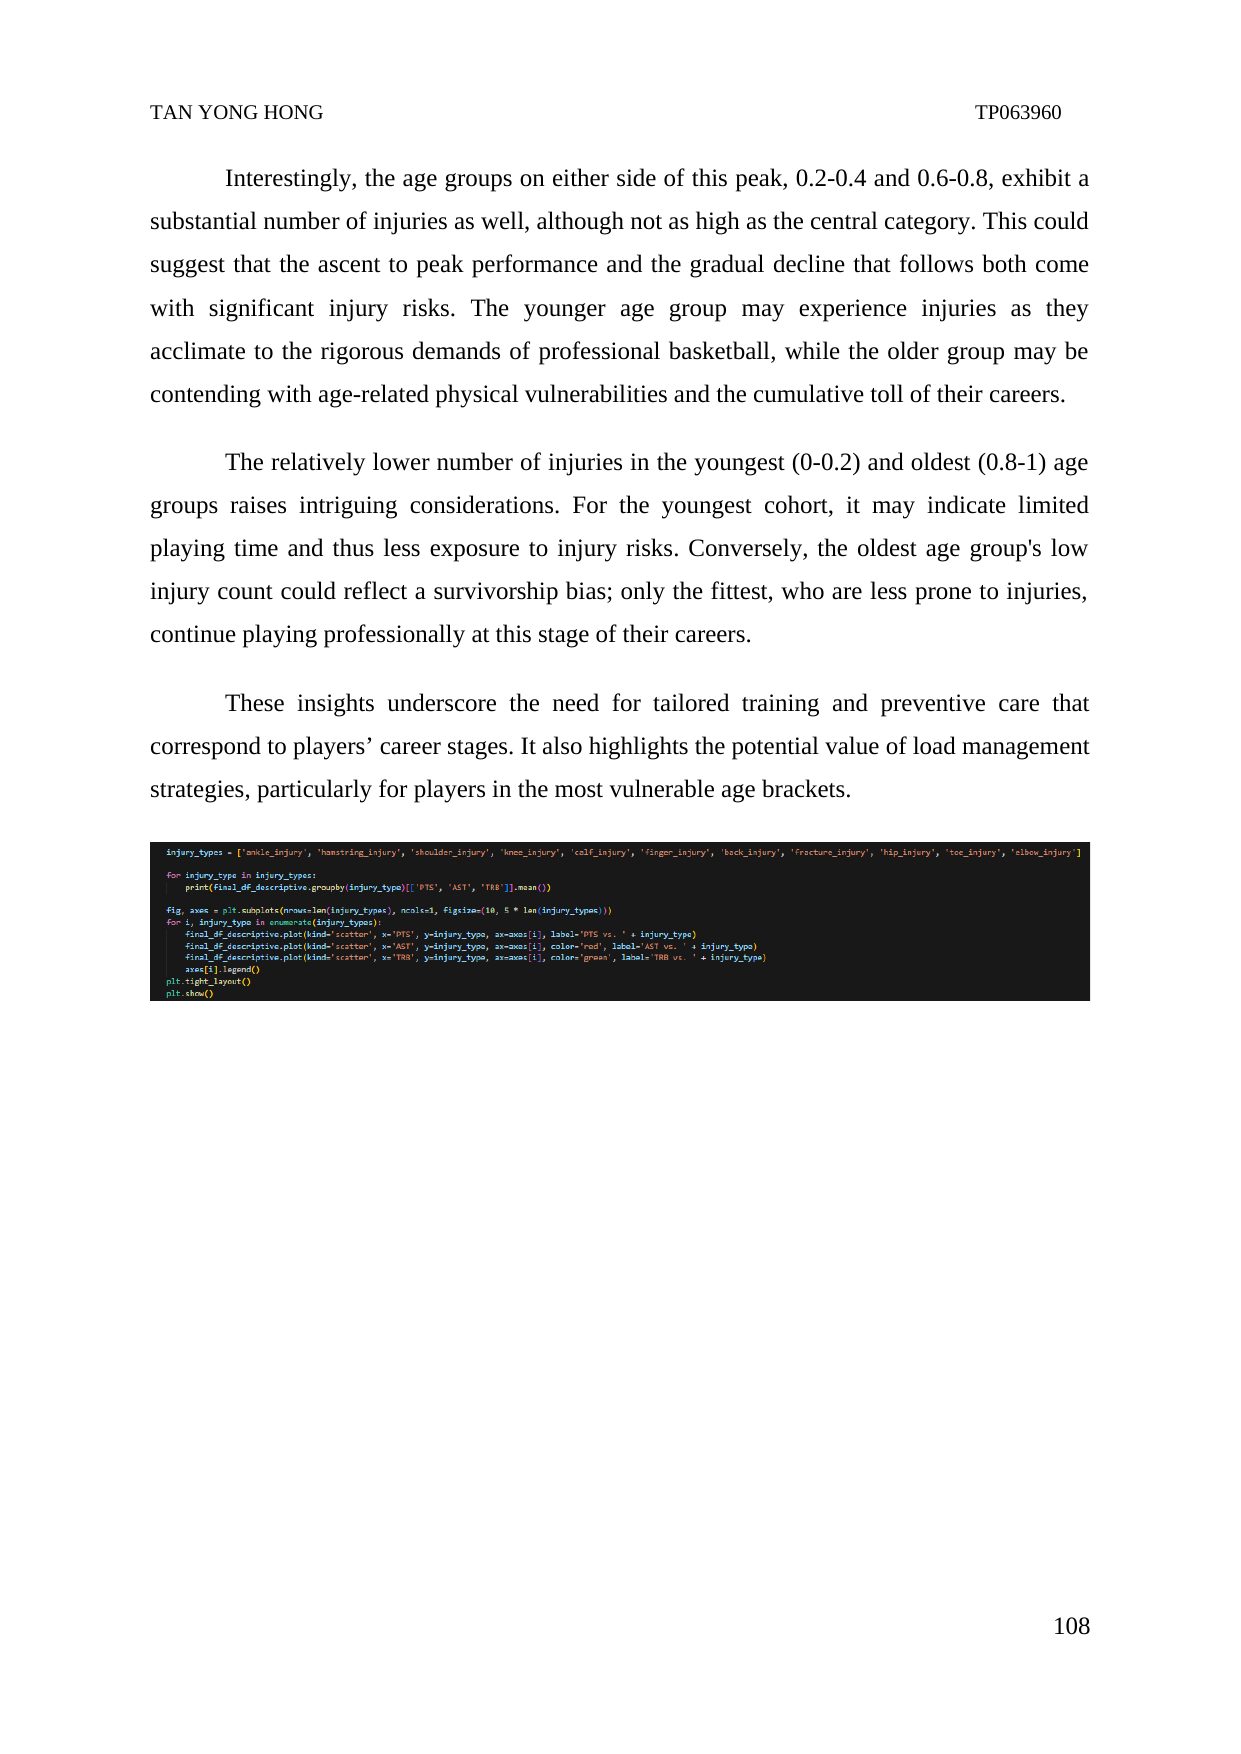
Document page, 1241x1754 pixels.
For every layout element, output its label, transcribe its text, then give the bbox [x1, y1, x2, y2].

text Interestingly, the age groups on either side of this peak, 0.2-0.4 and 0.6-0.8, exhibit a substantial number of injuries as well, although not as high as the central category. This could suggest that the ascent to peak performance and the gradual decline that follows both come with significant injury risks. The younger age group may experience injuries as they acclimate to the rigorous demands of professional basketball, while the older group may be contending with age-related physical vulnerabilities and the cumulative toll of their careers. [150, 163, 1090, 408]
text These insights underscore the need for tailored training and preventive care that correspond to players’ career stages. It also highlights the potential value of load management strategies, particularly for players in the most vulnerable age brackets. [150, 688, 1090, 803]
picture [150, 842, 1091, 1001]
text The relatively lower number of injuries in the youngest (0-0.2) and oldest (0.8-1) age groups raises intriguing considerations. For the youngest cohort, it may indicate limited playing time and thus less exposure to injury risks. Conversely, the oldest age group's low injury count could reflect a survivorship bias; only the fittest, who are less prone to injuries, continue playing professionally at this stage of their careers. [150, 447, 1090, 648]
